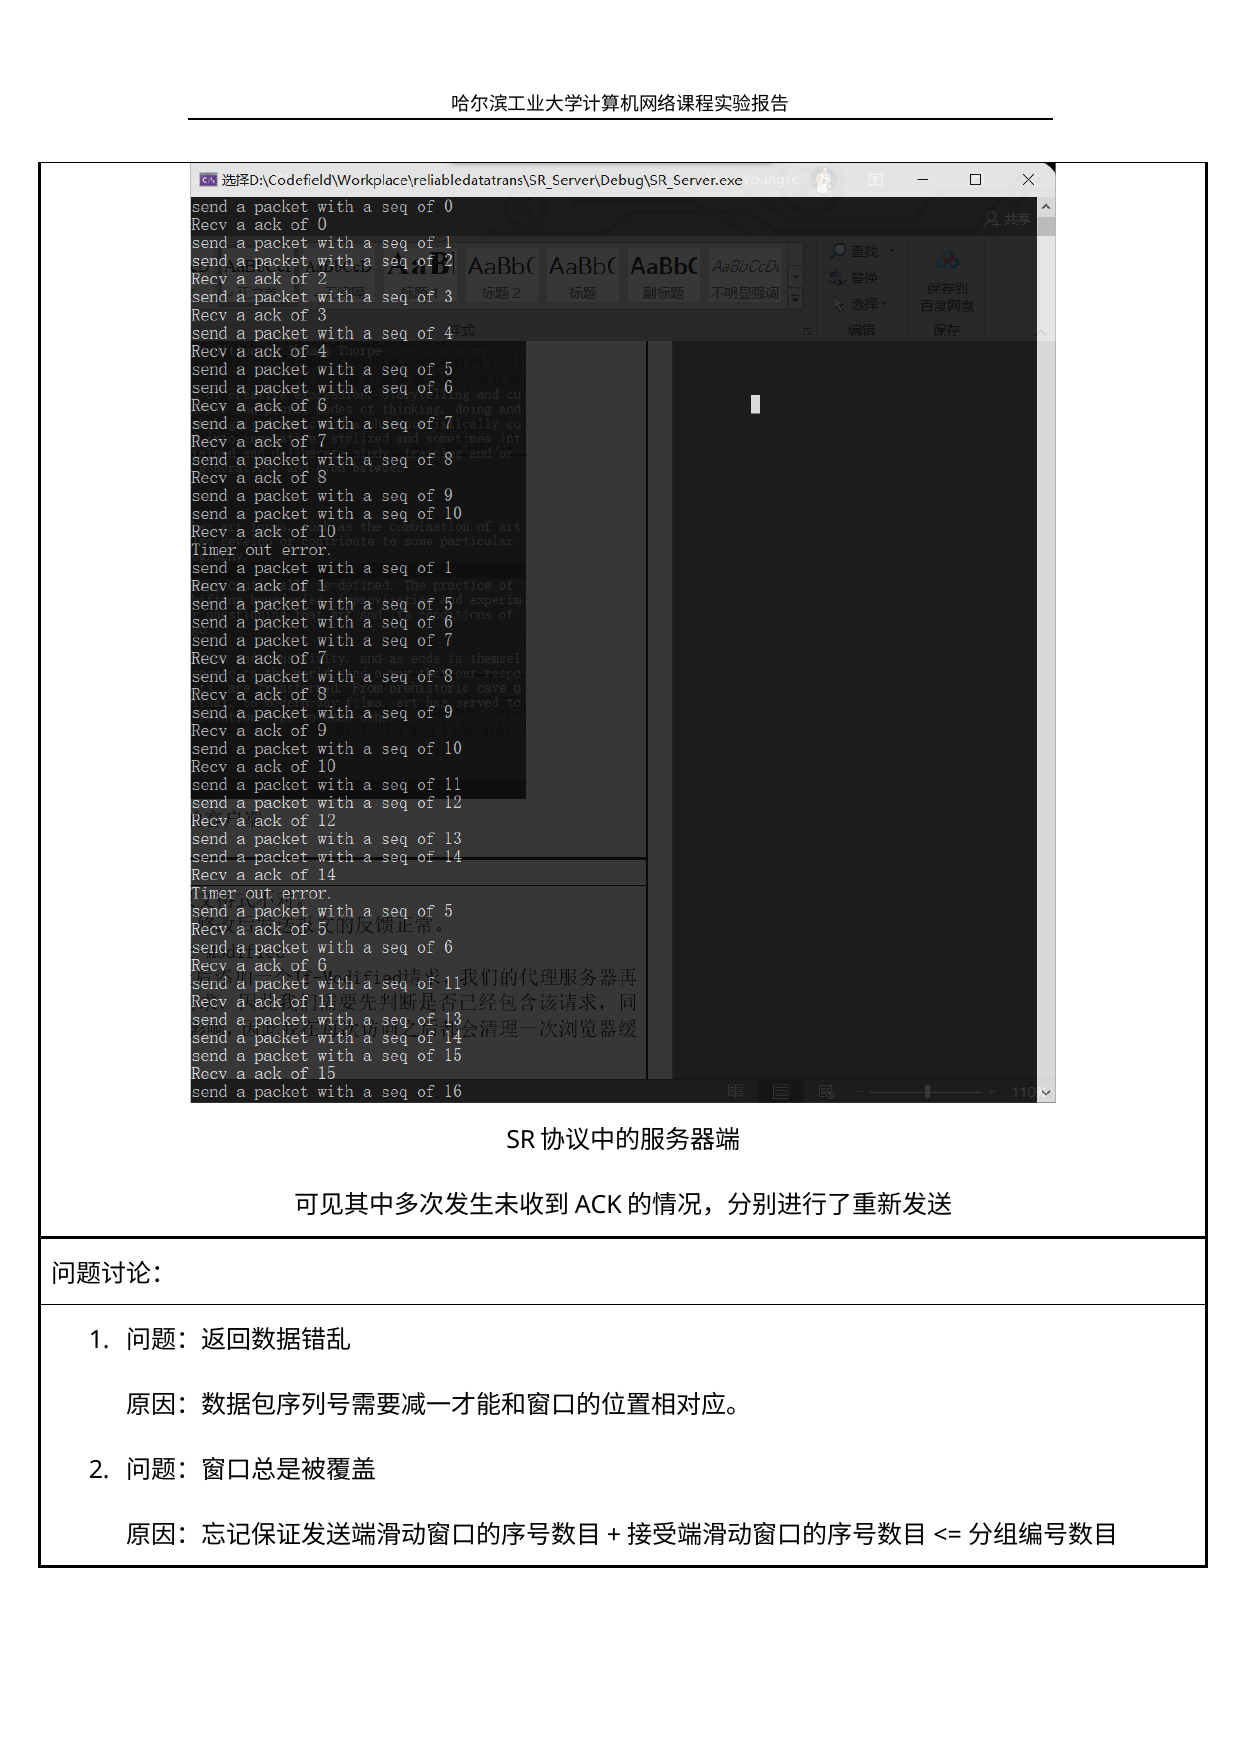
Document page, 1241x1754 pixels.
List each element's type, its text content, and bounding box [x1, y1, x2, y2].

table_cell 问题讨论： [41, 1239, 1205, 1304]
table_cell 采用演示截图、文字说明等方式，给出本次实验的实验结果。 GBN传输协议 客户端发出指令并进行接收 服务器端界面，其中数据包12未收到ack信息 客户端接收完毕 服务器端发送完毕 双向通信中的客户端 双向通信中的服务器端，所有信息接收完毕 SR传输协议 SR协议中的客户端 SR协议中的服务器端 可见其中多次发生未收到ACK的情况，分别进行了重新发送 [41, 163, 1205, 1236]
picture [190, 163, 1056, 1103]
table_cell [41, 1305, 1205, 1565]
